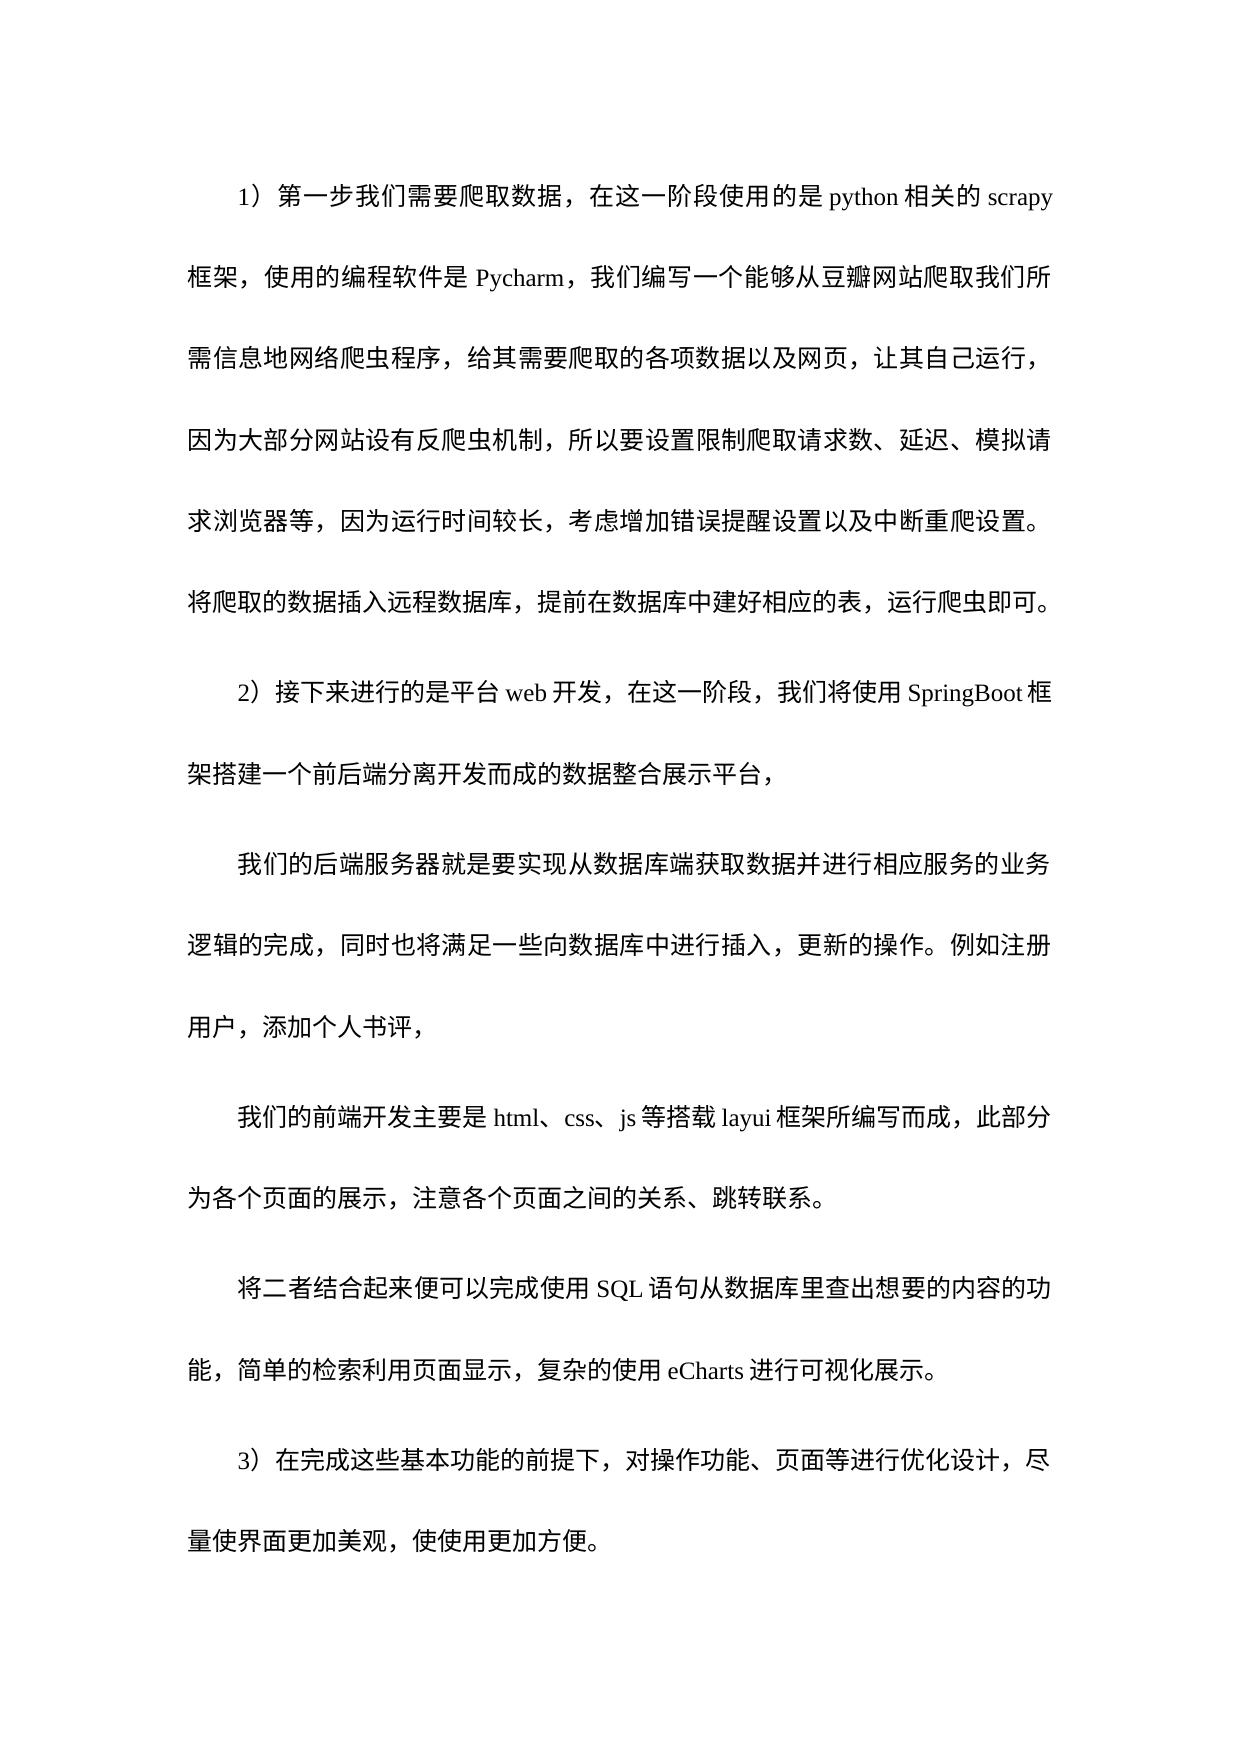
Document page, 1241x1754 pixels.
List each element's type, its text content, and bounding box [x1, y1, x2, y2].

text 1）第一步我们需要爬取数据，在这一阶段使用的是python相关的scrapy框架，使用的编程软件是Pycharm，我们编写一个能够从豆瓣网站爬取我们所需信息地网络爬虫程序，给其需要爬取的各项数据以及网页，让其自己运行，因为大部分网站设有反爬虫机制，所以要设置限制爬取请求数、延迟、模拟请求浏览器等，因为运行时间较长，考虑增加错误提醒设置以及中断重爬设置。将爬取的数据插入远程数据库，提前在数据库中建好相应的表，运行爬虫即可。 [187, 162, 1053, 633]
text 2）接下来进行的是平台web开发，在这一阶段，我们将使用SpringBoot框架搭建一个前后端分离开发而成的数据整合展示平台， [187, 658, 1053, 805]
text 我们的后端服务器就是要实现从数据库端获取数据并进行相应服务的业务逻辑的完成，同时也将满足一些向数据库中进行插入，更新的操作。例如注册用户，添加个人书评， [187, 830, 1053, 1058]
text 将二者结合起来便可以完成使用SQL语句从数据库里查出想要的内容的功能，简单的检索利用页面显示，复杂的使用eCharts进行可视化展示。 [187, 1254, 1053, 1401]
text 3）在完成这些基本功能的前提下，对操作功能、页面等进行优化设计，尽量使界面更加美观，使使用更加方便。 [187, 1426, 1053, 1572]
text 我们的前端开发主要是html、css、js等搭载layui框架所编写而成，此部分为各个页面的展示，注意各个页面之间的关系、跳转联系。 [187, 1083, 1053, 1229]
